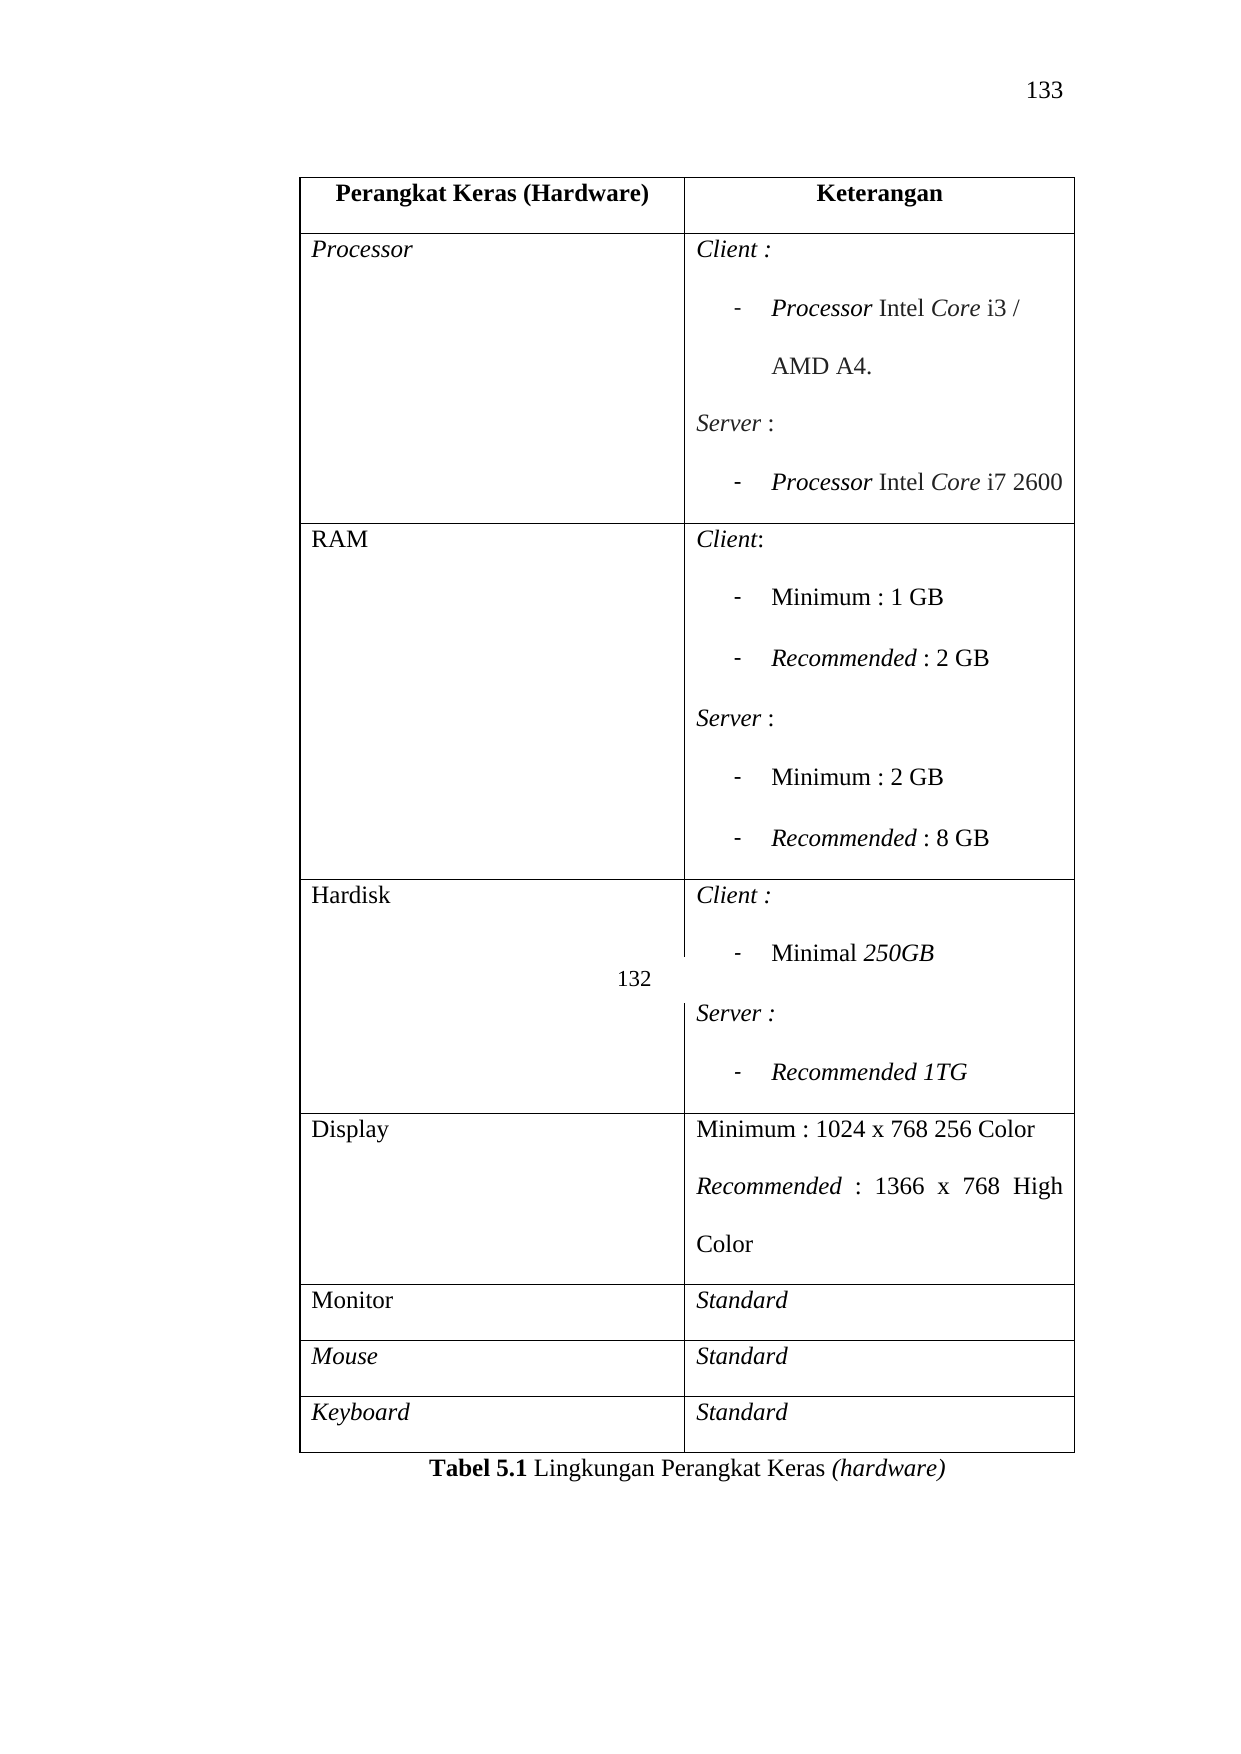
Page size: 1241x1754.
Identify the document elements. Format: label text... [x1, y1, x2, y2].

table_cell Processor [301, 234, 684, 523]
table_cell Mouse [301, 1341, 684, 1396]
table_cell Standard [685, 1341, 1074, 1396]
table_cell Client : Minimal 250GB Server : Recommended 1TG [685, 880, 1074, 1113]
table_cell Standard [685, 1397, 1074, 1452]
table_cell Client : Processor Intel Core i3 / AMD A4. Server : Processor Intel Core i7 2600 [685, 234, 1074, 523]
table_cell Minimum : 1024 x 768 256 Color Recommended : 1366 x 768 High Color [685, 1114, 1074, 1284]
table_header Keterangan [685, 178, 1074, 233]
table_cell Client: Minimum : 1 GB Recommended : 2 GB Server : Minimum : 2 GB Recommended : 8 GB [685, 524, 1074, 879]
table_cell Display [301, 1114, 684, 1284]
table_cell Keyboard [301, 1397, 684, 1452]
list Tabel 5.1 Lingkungan Perangkat Keras (hardware) [311, 1453, 1063, 1482]
table_cell Standard [685, 1285, 1074, 1340]
table_header Perangkat Keras (Hardware) [301, 178, 684, 233]
table_cell Monitor [301, 1285, 684, 1340]
table_cell Hardisk [301, 880, 684, 1113]
table_cell RAM [301, 524, 684, 879]
